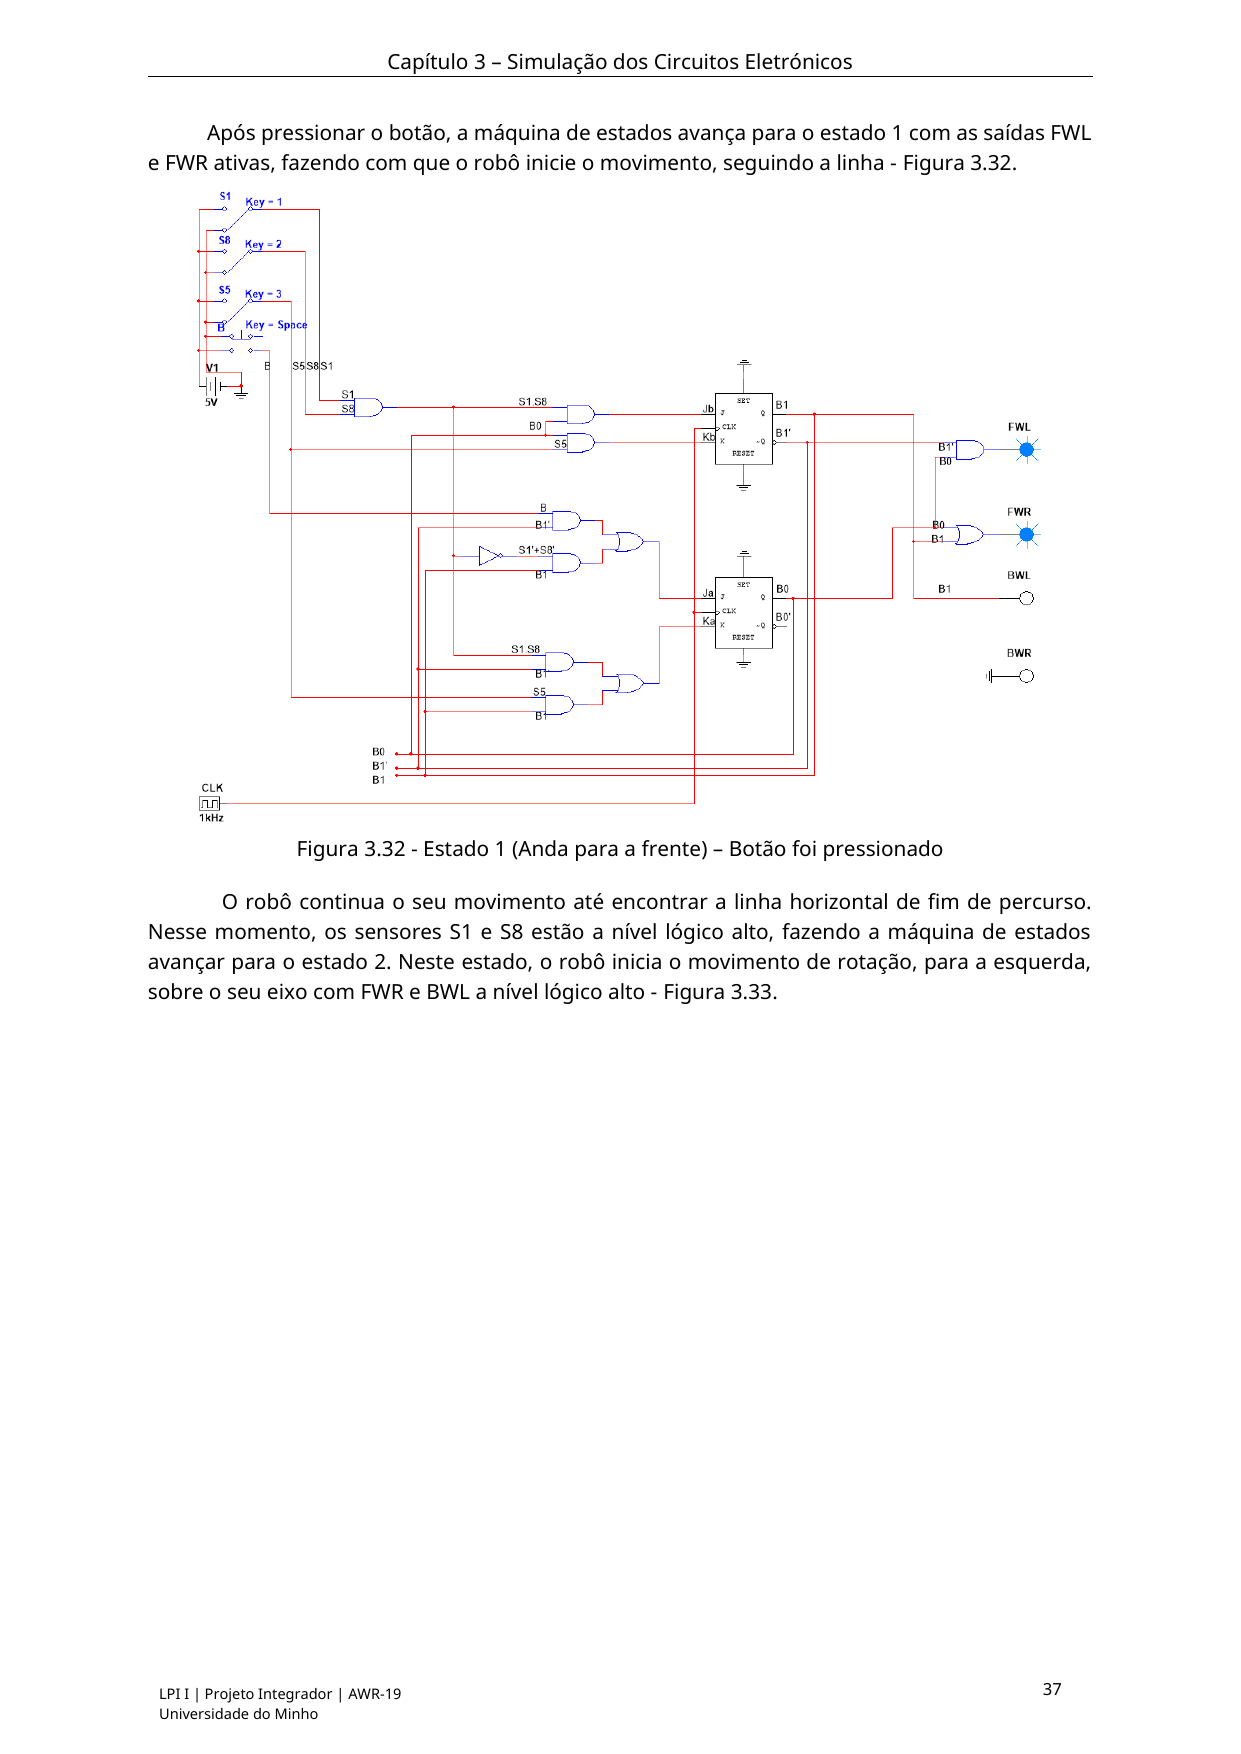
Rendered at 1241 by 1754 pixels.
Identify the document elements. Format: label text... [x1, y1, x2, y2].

picture [177, 177, 1063, 833]
